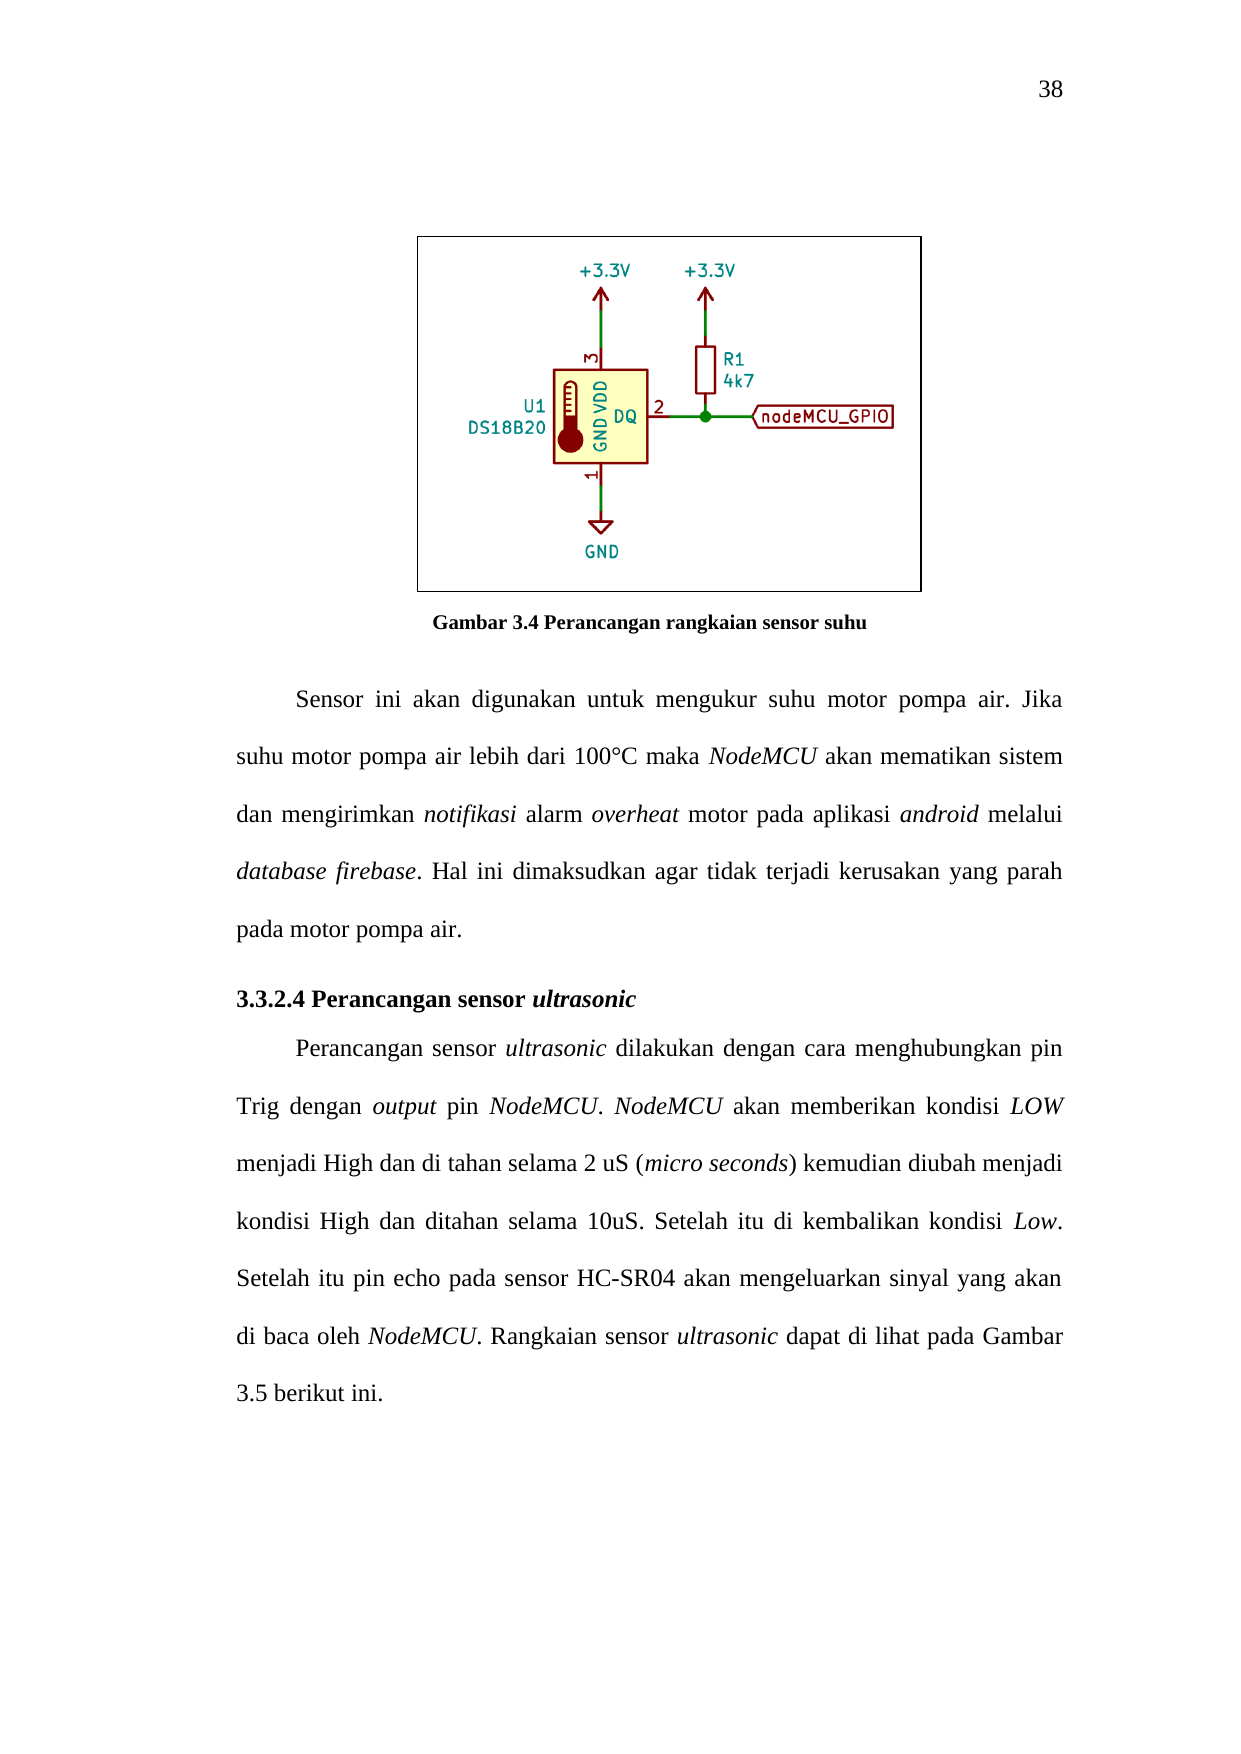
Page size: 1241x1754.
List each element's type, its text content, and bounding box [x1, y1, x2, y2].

text Sensor ini akan digunakan untuk mengukur suhu motor pompa air. Jika suhu motor pompa air lebih dari 100°C maka NodeMCU akan mematikan sistem dan mengirimkan notifikasi alarm overheat motor pada aplikasi android melalui database firebase. Hal ini dimaksudkan agar tidak terjadi kerusakan yang parah pada motor pompa air. [236, 684, 1063, 943]
subtitle Gambar 3.4 Perancangan rangkaian sensor suhu [236, 610, 1063, 634]
text Perancangan sensor ultrasonic dilakukan dengan cara menghubungkan pin Trig dengan output pin NodeMCU. NodeMCU akan memberikan kondisi LOW menjadi High dan di tahan selama 2 uS (micro seconds) kemudian diubah menjadi kondisi High dan ditahan selama 10uS. Setelah itu di kembalikan kondisi Low. Setelah itu pin echo pada sensor HC-SR04 akan mengeluarkan sinyal yang akan di baca oleh NodeMCU. Rangkaian sensor ultrasonic dapat di lihat pada Gambar 3.5 berikut ini. [236, 1033, 1063, 1407]
picture [437, 237, 920, 576]
subtitle 3.3.2.4 Perancangan sensor ultrasonic [236, 984, 1063, 1013]
